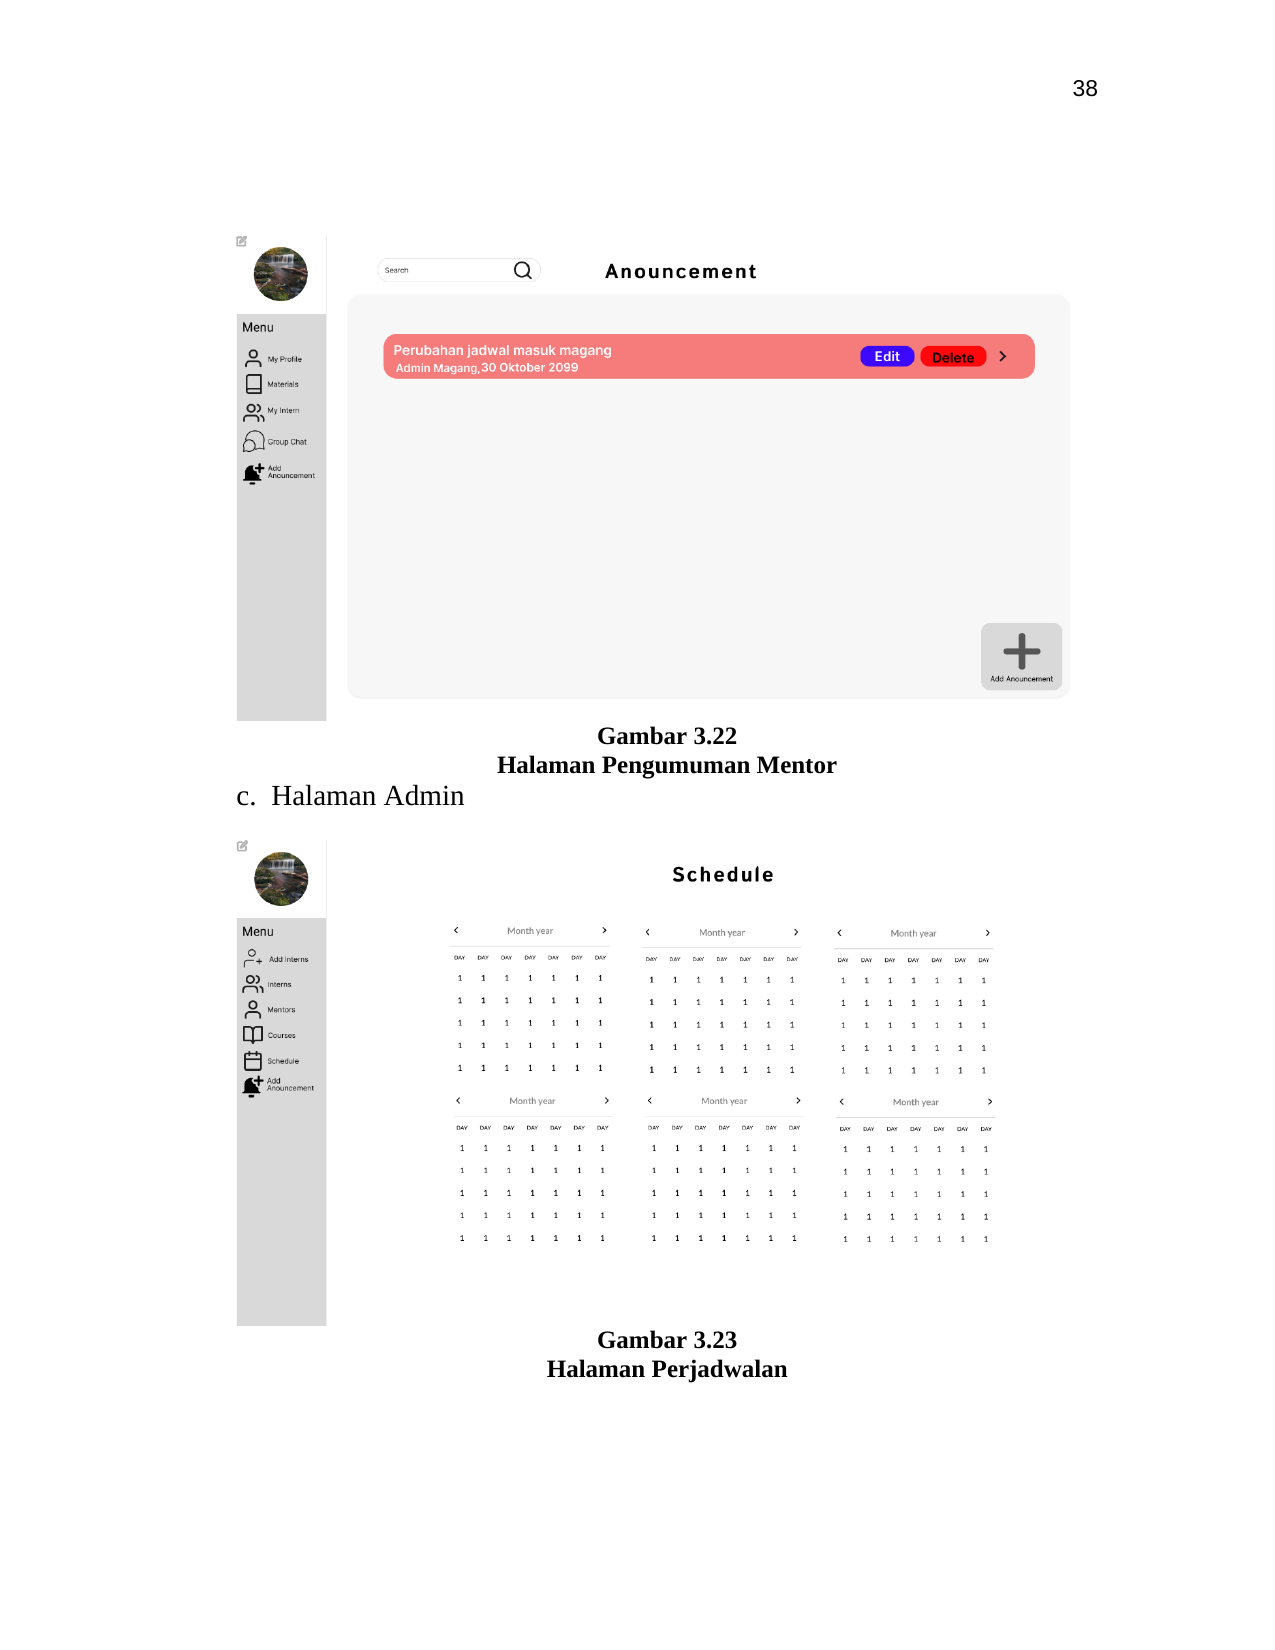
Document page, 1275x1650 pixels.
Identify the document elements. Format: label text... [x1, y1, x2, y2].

picture [236, 840, 1098, 1326]
text Halaman Pengumuman Mentor [236, 750, 1098, 778]
text Gambar 3.23 [236, 1326, 1098, 1354]
picture [236, 236, 1098, 721]
text c. Halaman Admin [236, 778, 1098, 812]
text Halaman Perjadwalan [236, 1354, 1098, 1383]
text Gambar 3.22 [236, 721, 1098, 750]
